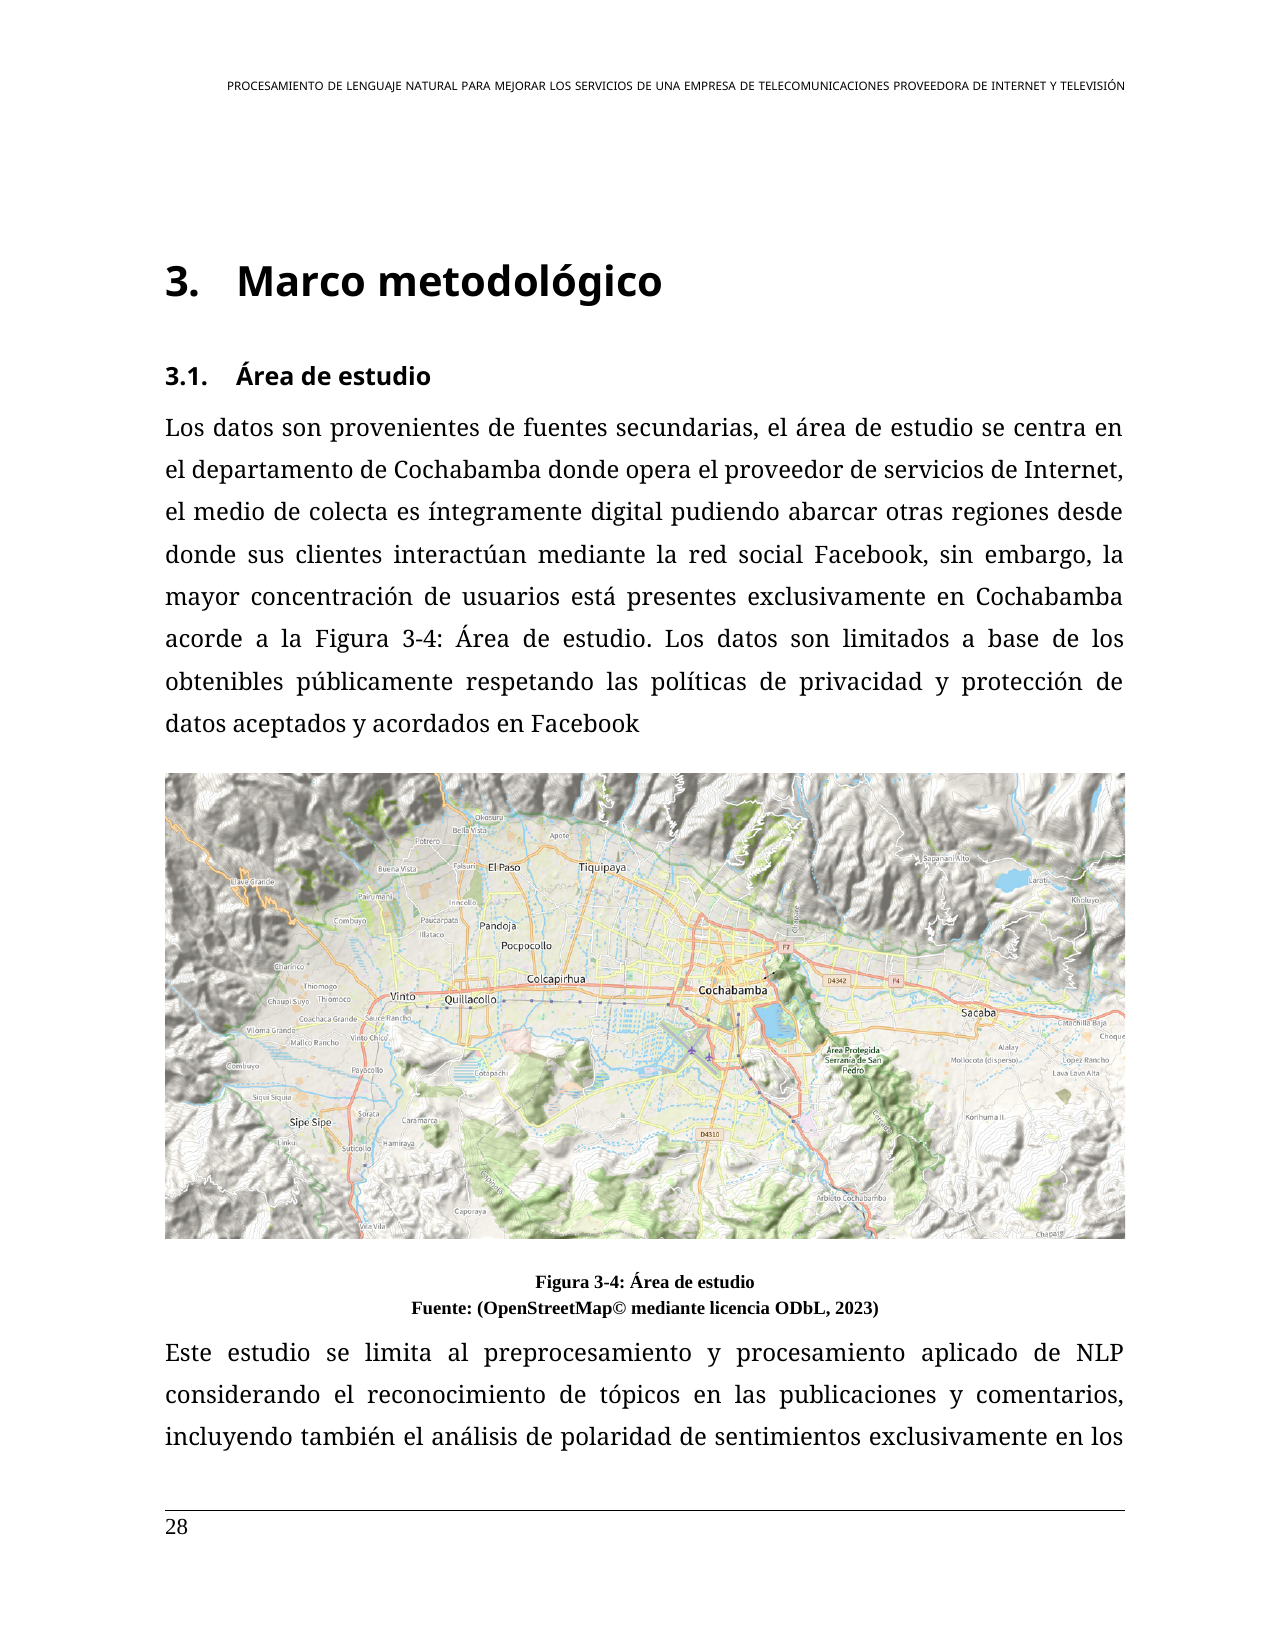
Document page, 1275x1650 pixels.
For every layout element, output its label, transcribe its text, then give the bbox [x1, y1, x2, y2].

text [165, 1335, 1125, 1453]
picture [165, 773, 1126, 1239]
subtitle Área de estudio [165, 359, 1125, 393]
subtitle Marco metodológico [165, 252, 1125, 309]
text Fuente: (OpenStreetMap© mediante licencia ODbL, 2023) [165, 1297, 1125, 1319]
